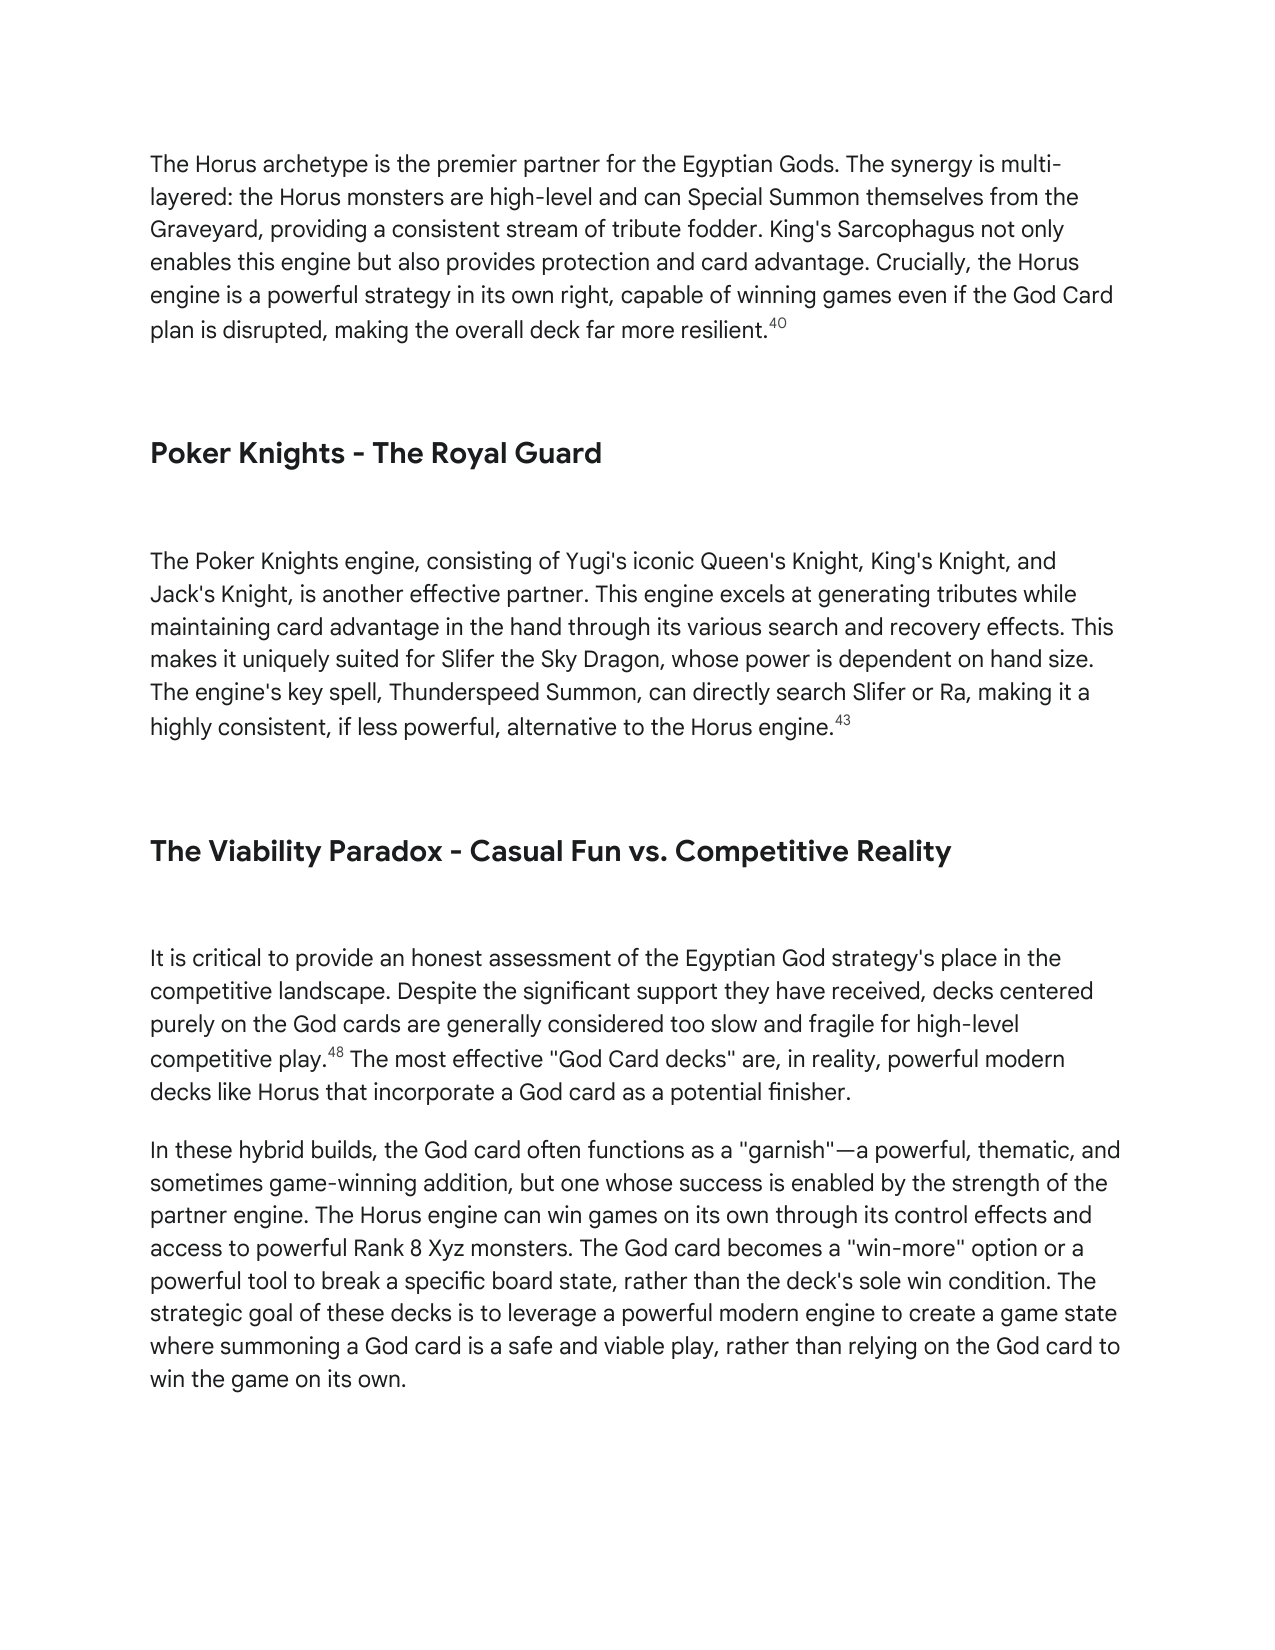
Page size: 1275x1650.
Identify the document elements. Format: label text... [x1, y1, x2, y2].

text The Poker Knights engine, consisting of Yugi's iconic Queen's Knight, King's Knight, and Jack's Knight, is another effective partner. This engine excels at generating tributes while maintaining card advantage in the hand through its various search and recovery effects. This makes it uniquely suited for Slifer the Sky Dragon, whose power is dependent on hand size. The engine's key spell, Thunderspeed Summon, can directly search Slifer or Ra, making it a highly consistent, if less powerful, alternative to the Horus engine.43 [150, 547, 1125, 743]
subtitle The Viability Paradox - Casual Fun vs. Competitive Reality [150, 833, 1125, 869]
subtitle Poker Knights - The Royal Guard [150, 435, 1125, 472]
text In these hybrid builds, the God card often functions as a "garnish"—a powerful, thematic, and sometimes game-winning addition, but one whose success is enabled by the strength of the partner engine. The Horus engine can win games on its own through its control effects and access to powerful Rank 8 Xyz monsters. The God card becomes a "win-more" option or a powerful tool to break a specific board state, rather than the deck's sole win condition. The strategic goal of these decks is to leverage a powerful modern engine to create a game state where summoning a God card is a safe and viable play, rather than relying on the God card to win the game on its own. [150, 1136, 1125, 1394]
text It is critical to provide an honest assessment of the Egyptian God strategy's place in the competitive landscape. Despite the significant support they have received, decks centered purely on the God cards are generally considered too slow and fragile for high-level competitive play.48 The most effective "God Card decks" are, in reality, powerful modern decks like Horus that incorporate a God card as a potential finisher. [150, 944, 1125, 1107]
text The Horus archetype is the premier partner for the Egyptian Gods. The synergy is multi-layered: the Horus monsters are high-level and can Special Summon themselves from the Graveyard, providing a consistent stream of tribute fodder. King's Sarcophagus not only enables this engine but also provides protection and card advantage. Crucially, the Horus engine is a powerful strategy in its own right, capable of winning games even if the God Card plan is disrupted, making the overall deck far more resilient.40 [150, 150, 1125, 345]
